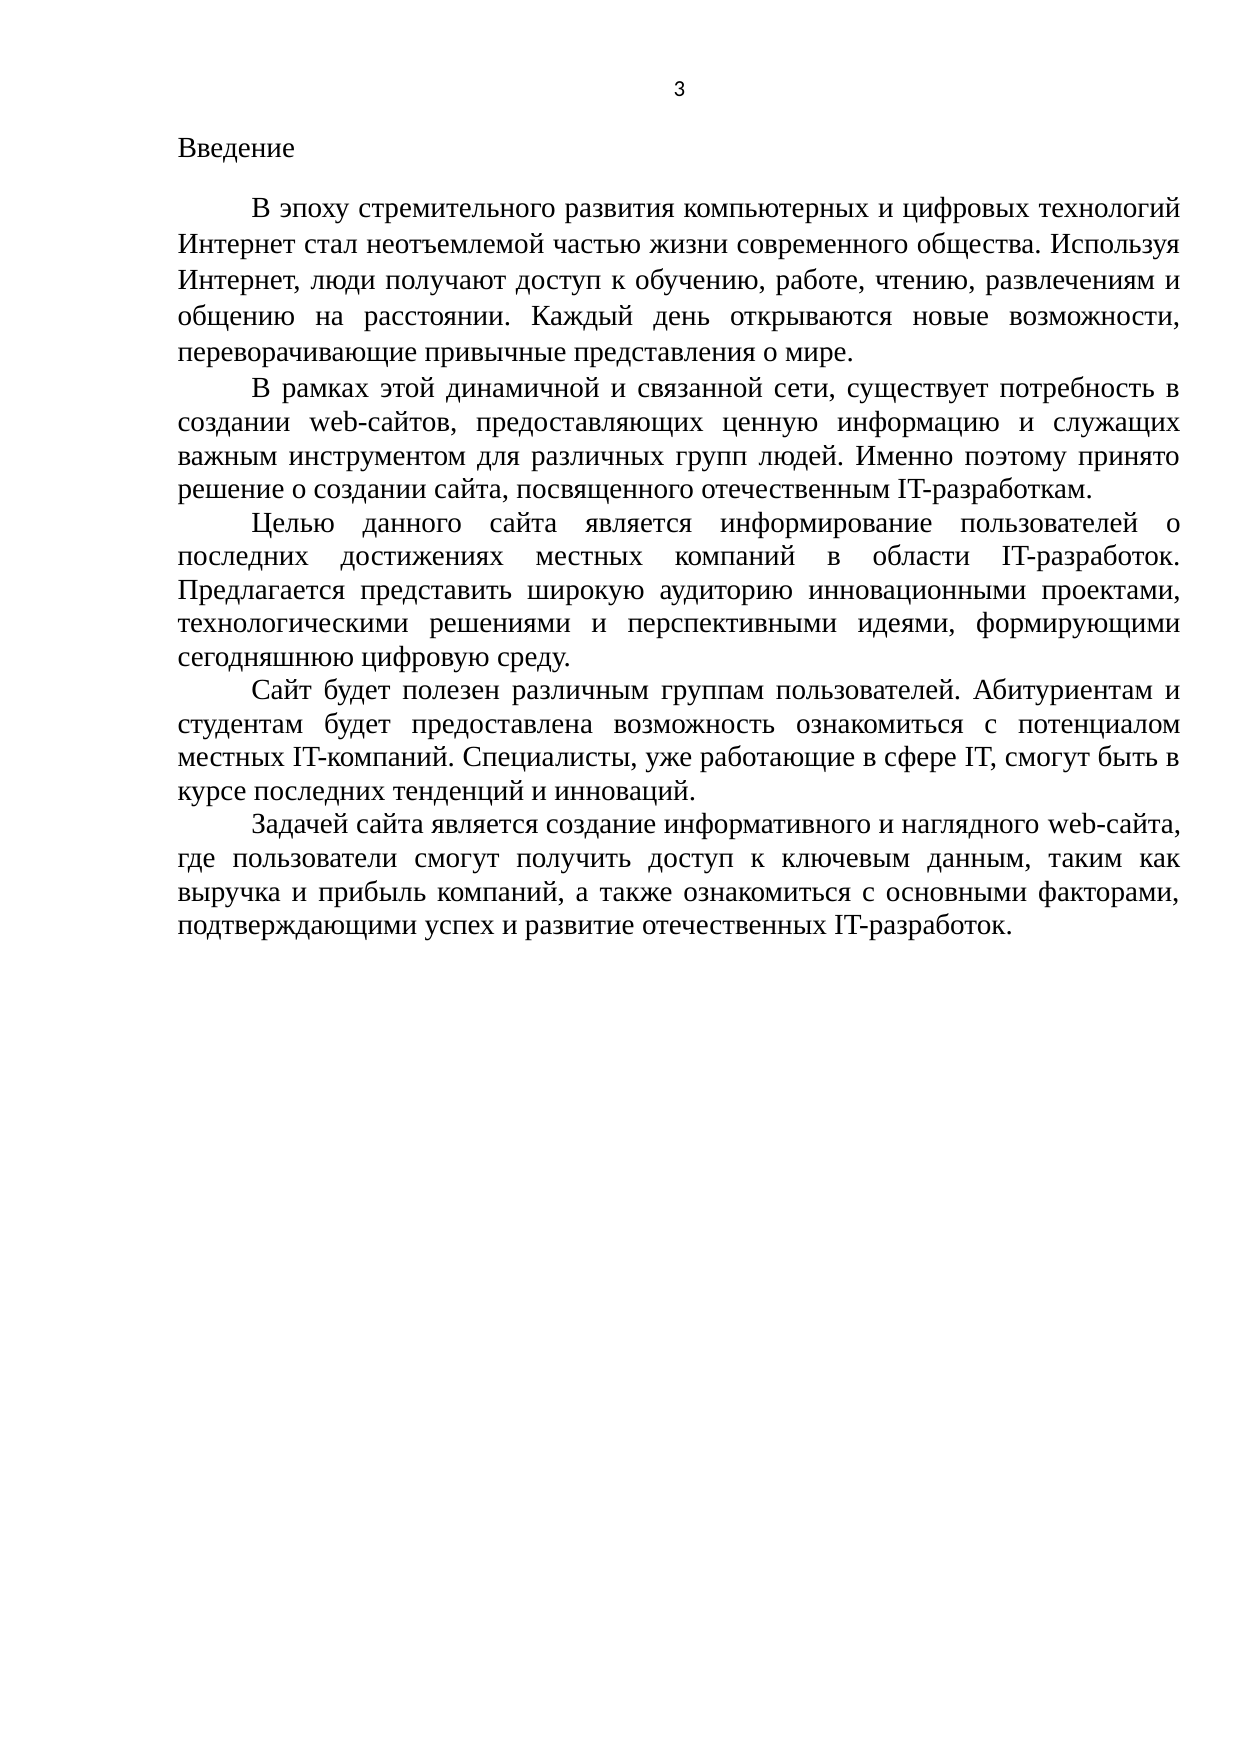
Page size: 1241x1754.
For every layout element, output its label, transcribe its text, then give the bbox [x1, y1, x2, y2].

text Задачей сайта является создание информативного и наглядного web-сайта, где пользователи смогут получить доступ к ключевым данным, таким как выручка и прибыль компаний, а также ознакомиться с основными факторами, подтверждающими успех и развитие отечественных IT-разработок. [177, 807, 1181, 941]
text В рамках этой динамичной и связанной сети, существует потребность в создании web-сайтов, предоставляющих ценную информацию и служащих важным инструментом для различных групп людей. Именно поэтому принято решение о создании сайта, посвященного отечественным IT-разработкам. [177, 371, 1181, 505]
subtitle Введение [177, 130, 1181, 163]
text Сайт будет полезен различным группам пользователей. Абитуриентам и студентам будет предоставлена возможность ознакомиться с потенциалом местных IT-компаний. Специалисты, уже работающие в сфере IT, смогут быть в курсе последних тенденций и инноваций. [177, 672, 1181, 807]
text В эпоху стремительного развития компьютерных и цифровых технологий Интернет стал неотъемлемой частью жизни современного общества. Используя Интернет, люди получают доступ к обучению, работе, чтению, развлечениям и общению на расстоянии. Каждый день открываются новые возможности, переворачивающие привычные представления о мире. [177, 190, 1181, 368]
text Целью данного сайта является информирование пользователей о последних достижениях местных компаний в области IT-разработок. Предлагается представить широкую аудиторию инновационными проектами, технологическими решениями и перспективными идеями, формирующими сегодняшнюю цифровую среду. [177, 505, 1181, 672]
